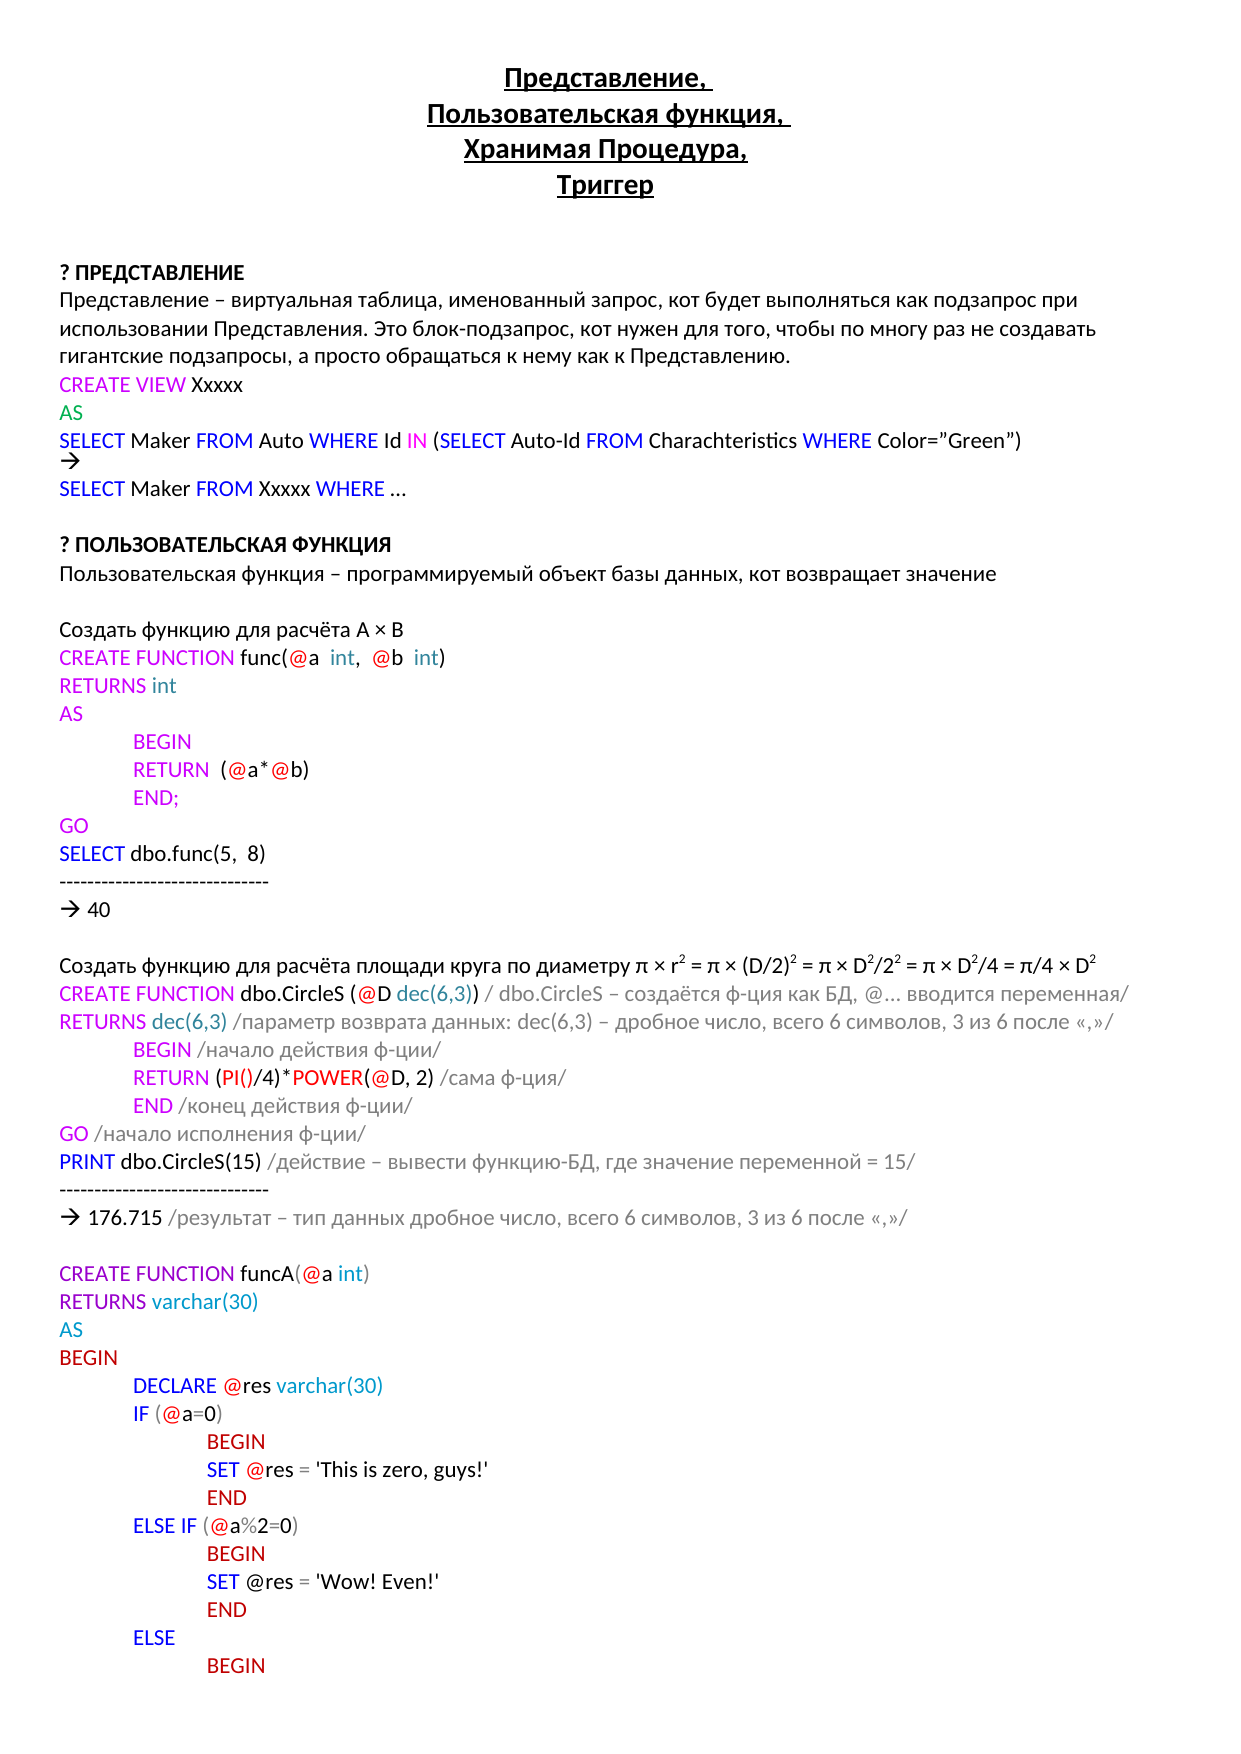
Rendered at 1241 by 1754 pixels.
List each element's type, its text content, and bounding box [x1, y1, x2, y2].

text BEGIN /начало действия ф-ции/ [133, 1035, 1152, 1063]
text 176.715 /результат – тип данных дробное число, всего 6 символов, 3 из 6 после «,»/ [59, 1203, 1152, 1231]
text CREATE VIEW Xxxxx [59, 370, 1152, 398]
text GO [59, 811, 1152, 839]
text ? ПРЕДСТАВЛЕНИЕ [59, 258, 1152, 286]
text Создать функцию для расчёта A × B [59, 615, 1152, 643]
text Представление, [59, 59, 1152, 95]
text PRINT dbo.CircleS(15) /действие – вывести функцию-БД, где значение переменной = 15/ [59, 1147, 1152, 1175]
text GO /начало исполнения ф-ции/ [59, 1119, 1152, 1147]
text RETURNS varchar(30) [59, 1287, 1152, 1315]
text RETURNS int [59, 671, 1152, 699]
text Создать функцию для расчёта площади круга по диаметру π × r2 = π × (D/2)2 = π × D2/22 = π × D2/4 = π/4 × D2 [59, 951, 1152, 979]
text RETURNS dec(6,3) /параметр возврата данных: dec(6,3) – дробное число, всего 6 символов, 3 из 6 после «,»/ [59, 1007, 1152, 1035]
text CREATE FUNCTION func(@a int, @b int) [59, 643, 1152, 671]
text CREATE FUNCTION funcA(@a int) [59, 1259, 1152, 1287]
text AS [59, 398, 1152, 426]
text AS [59, 699, 1152, 727]
text RETURN (PI()/4)*POWER(@D, 2) /сама ф-ция/ [133, 1063, 1152, 1091]
text END [59, 1483, 1152, 1511]
text Хранимая Процедура, [59, 130, 1152, 166]
text BEGIN [59, 1651, 1152, 1679]
text DECLARE @res varchar(30) [59, 1371, 1152, 1399]
text Пользовательская функция, [59, 95, 1152, 130]
text 40 [59, 895, 1152, 923]
text BEGIN [59, 1427, 1152, 1455]
text END /конец действия ф-ции/ [133, 1091, 1152, 1119]
text IF (@a=0) [59, 1399, 1152, 1427]
text AS [59, 1315, 1152, 1343]
text CREATE FUNCTION dbo.CircleS (@D dec(6,3)) / dbo.CircleS – создаётся ф-ция как БД, @... вводится переменная/ [59, 979, 1152, 1007]
text SELECT Maker FROM Auto WHERE Id IN (SELECT Auto-Id FROM Charachteristics WHERE Color=”Green”) [59, 426, 1152, 454]
text SELECT dbo.func(5, 8) [59, 839, 1152, 867]
text RETURN (@a*@b) [133, 755, 1152, 783]
text Триггер [59, 166, 1152, 202]
text ? ПОЛЬЗОВАТЕЛЬСКАЯ ФУНКЦИЯ [59, 531, 1152, 559]
text SET @res = 'This is zero, guys!' [59, 1455, 1152, 1483]
text ELSE [59, 1623, 1152, 1651]
text Представление – виртуальная таблица, именованный запрос, кот будет выполняться как подзапрос при использовании Представления. Это блок-подзапрос, кот нужен для того, чтобы по многу раз не создавать гигантские подзапросы, а просто обращаться к нему как к Представлению. [59, 286, 1152, 370]
text SELECT Maker FROM Xxxxx WHERE … [59, 474, 1152, 503]
text END; [133, 783, 1152, 811]
text ------------------------------ [59, 867, 1152, 895]
text END [59, 1595, 1152, 1623]
text BEGIN [59, 1343, 1152, 1371]
text Пользовательская функция – программируемый объект базы данных, кот возвращает значение [59, 559, 1152, 587]
text ------------------------------ [59, 1175, 1152, 1203]
text ELSE IF (@a%2=0) [59, 1511, 1152, 1539]
text BEGIN [133, 727, 1152, 755]
text BEGIN [59, 1539, 1152, 1567]
text SET @res = 'Wow! Even!' [59, 1567, 1152, 1595]
